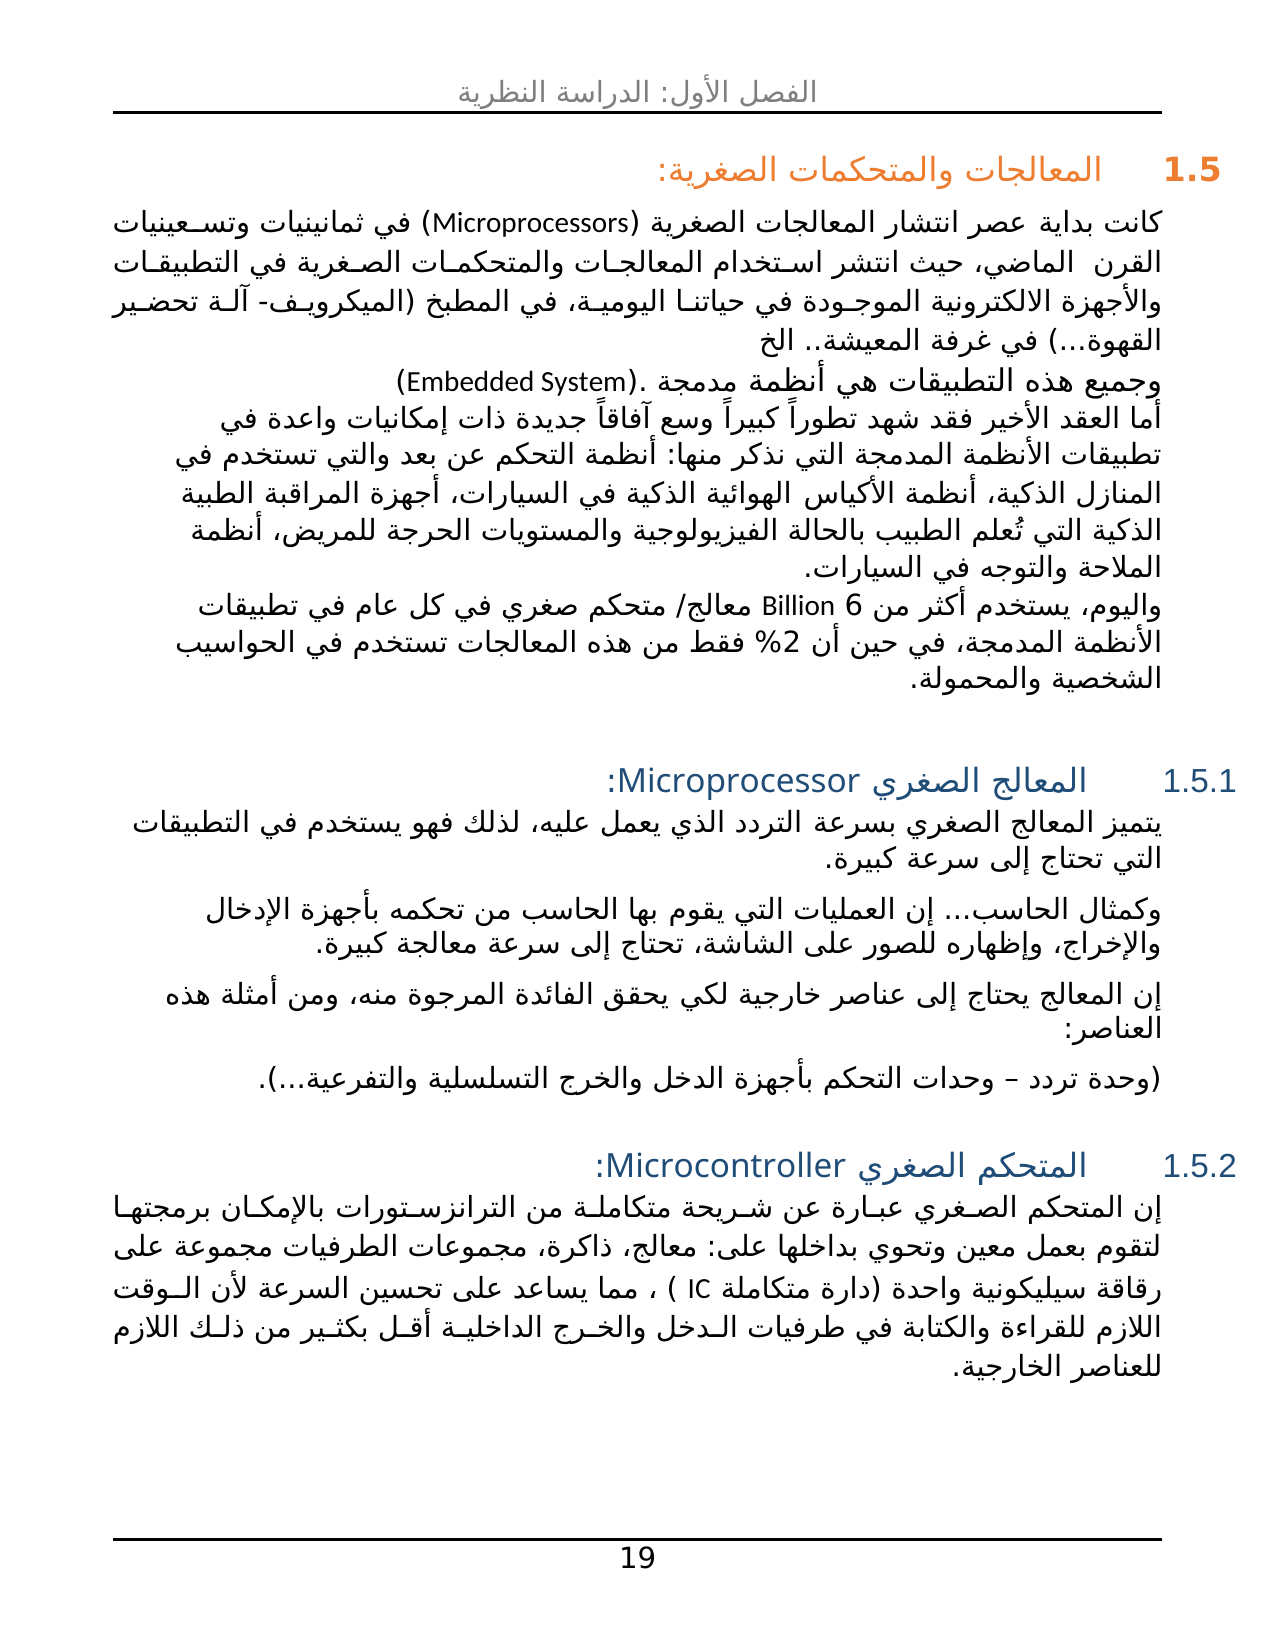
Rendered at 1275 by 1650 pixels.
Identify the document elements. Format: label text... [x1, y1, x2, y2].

text إن المعالج يحتاج إلى عناصر خارجية لكي يحقق الفائدة المرجوة منه، ومن أمثلة هذه العناصر: [112, 977, 1162, 1045]
text وجميع هذه التطبيقات هي أنظمة مدمجة .(Embedded System) [112, 362, 1162, 398]
subtitle المعالج الصغري Microprocessor: [112, 757, 1162, 802]
text واليوم، يستخدم أكثر من 6 Billion معالج/ متحكم صغري في كل عام في تطبيقات الأنظمة المدمجة، في حين أن 2% فقط من هذه المعالجات تستخدم في الحواسيب الشخصية والمحمولة. [112, 587, 1162, 696]
text كانت بداية عصر انتشار المعالجات الصغرية (Microprocessors) في ثمانينيات وتسعينيات القرن الماضي، حيث انتشر استخدام المعالجات والمتحكمات الصغرية في التطبيقات والأجهزة الالكترونية الموجودة في حياتنا اليومية، في المطبخ (الميكرويف- آلة تحضير القهوة...) في غرفة المعيشة.. الخ [112, 204, 1162, 357]
text يتميز المعالج الصغري بسرعة التردد الذي يعمل عليه، لذلك فهو يستخدم في التطبيقات التي تحتاج إلى سرعة كبيرة. [112, 806, 1162, 876]
text إن المتحكم الصغري عبارة عن شريحة متكاملة من الترانزستورات بالإمكان برمجتها لتقوم بعمل معين وتحوي بداخلها على: معالج، ذاكرة، مجموعات الطرفيات مجموعة على رقاقة سيليكونية واحدة (دارة متكاملة IC ) ، مما يساعد على تحسين السرعة لأن الوقت اللازم للقراءة والكتابة في طرفيات الدخل والخرج الداخلية أقل بكثير من ذلك اللازم للعناصر الخارجية. [112, 1191, 1162, 1383]
subtitle المعالجات والمتحكمات الصغرية: [112, 150, 1162, 189]
text أما العقد الأخير فقد شهد تطوراً كبيراً وسع آفاقاً جديدة ذات إمكانيات واعدة في تطبيقات الأنظمة المدمجة التي نذكر منها: أنظمة التحكم عن بعد والتي تستخدم في المنازل الذكية، أنظمة الأكياس الهوائية الذكية في السيارات، أجهزة المراقبة الطبية الذكية التي تُعلم الطبيب بالحالة الفيزيولوجية والمستويات الحرجة للمريض، أنظمة الملاحة والتوجه في السيارات. [112, 401, 1162, 584]
text (وحدة تردد – وحدات التحكم بأجهزة الدخل والخرج التسلسلية والتفرعية...). [112, 1062, 1162, 1096]
subtitle المتحكم الصغري Microcontroller: [112, 1142, 1162, 1187]
text وكمثال الحاسب... إن العمليات التي يقوم بها الحاسب من تحكمه بأجهزة الإدخال والإخراج، وإظهاره للصور على الشاشة، تحتاج إلى سرعة معالجة كبيرة. [112, 892, 1162, 960]
